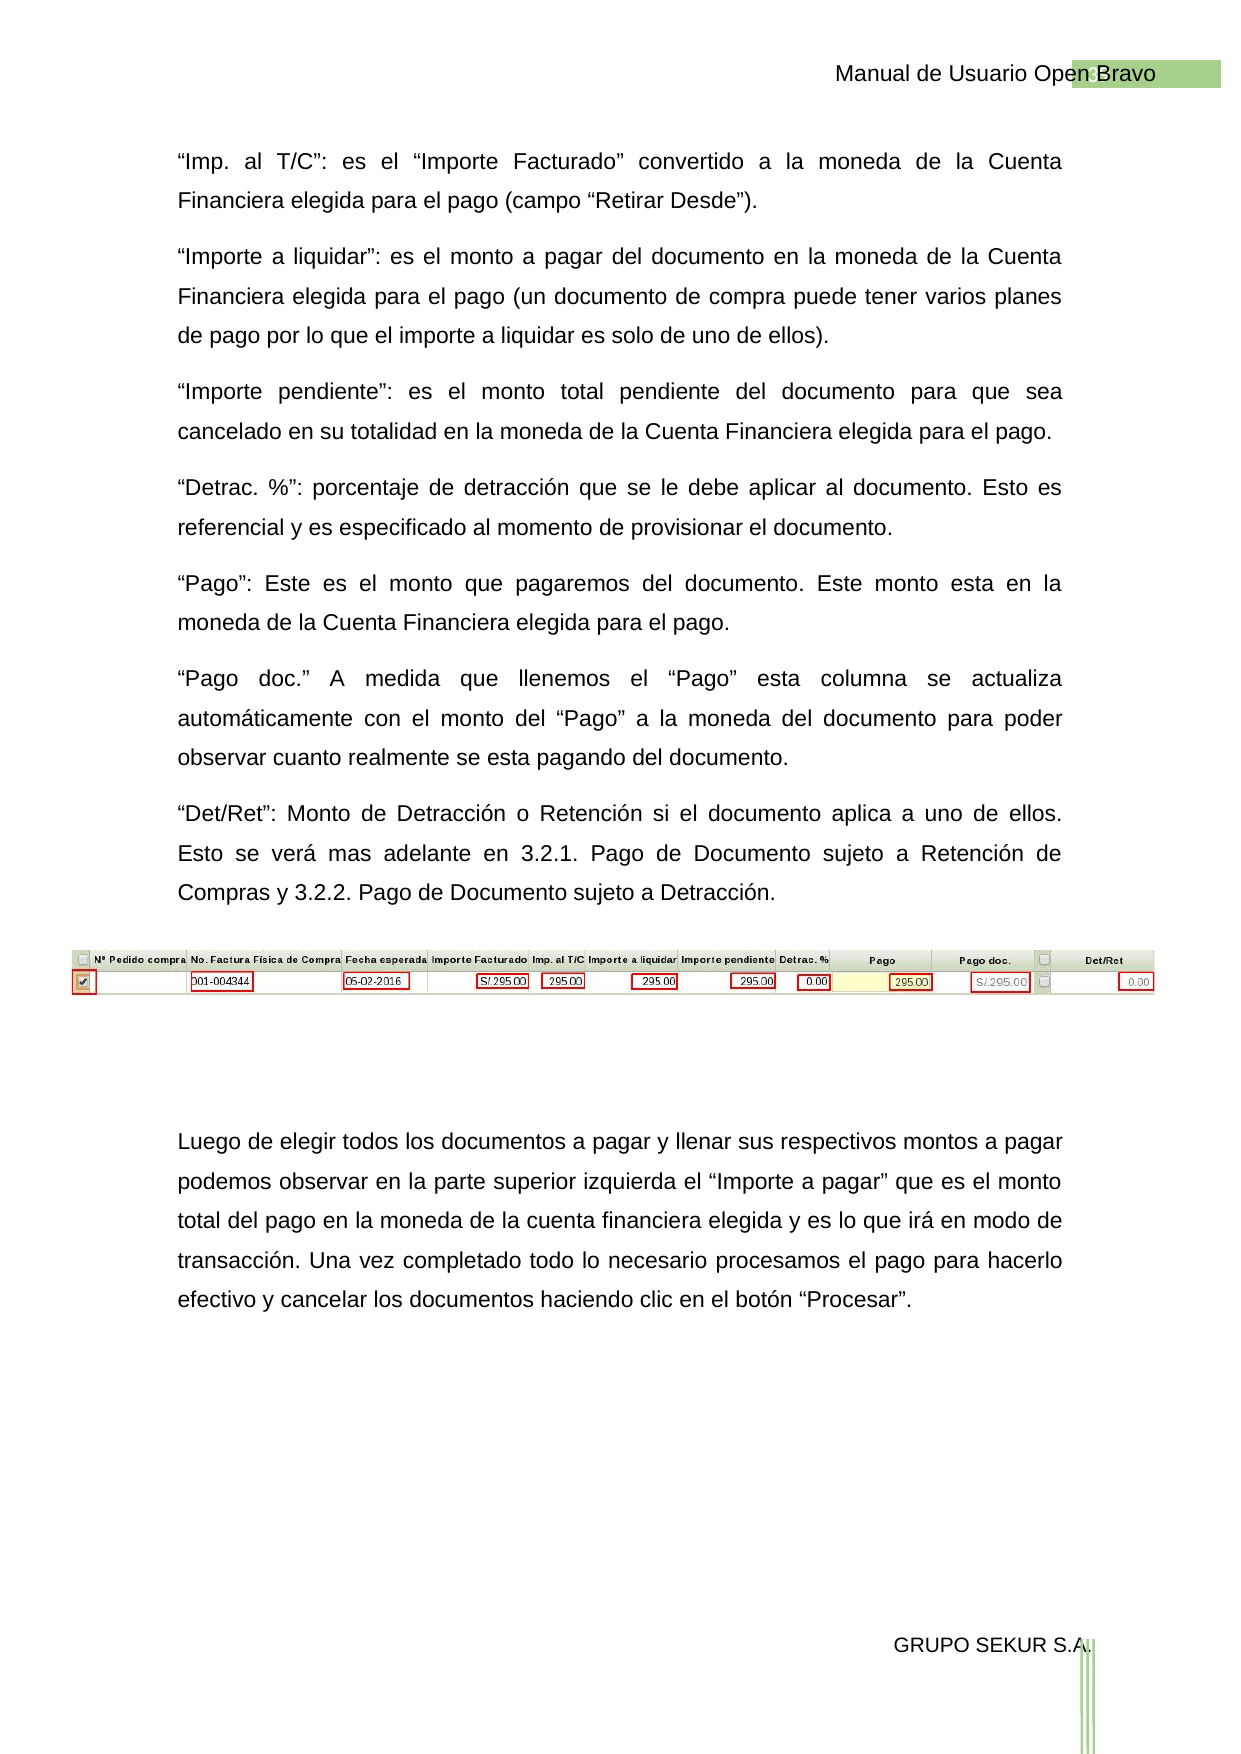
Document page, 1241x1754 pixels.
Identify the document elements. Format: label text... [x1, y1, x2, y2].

picture [71, 950, 1155, 996]
text “Imp. al T/C”: es el “Importe Facturado” convertido a la moneda de la Cuenta Financiera elegida para el pago (campo “Retirar Desde”). [177, 148, 1063, 213]
text Luego de elegir todos los documentos a pagar y llenar sus respectivos montos a pagar podemos observar en la parte superior izquierda el “Importe a pagar” que es el monto total del pago en la moneda de la cuenta financiera elegida y es lo que irá en modo de transacción. Una vez completado todo lo necesario procesamos el pago para hacerlo efectivo y cancelar los documentos haciendo clic en el botón “Procesar”. [177, 1128, 1063, 1313]
text “Pago doc.” A medida que llenemos el “Pago” esta columna se actualiza automáticamente con el monto del “Pago” a la moneda del documento para poder observar cuanto realmente se esta pagando del documento. [177, 665, 1063, 771]
text “Importe a liquidar”: es el monto a pagar del documento en la moneda de la Cuenta Financiera elegida para el pago (un documento de compra puede tener varios planes de pago por lo que el importe a liquidar es solo de uno de ellos). [177, 243, 1063, 348]
text “Pago”: Este es el monto que pagaremos del documento. Este monto esta en la moneda de la Cuenta Financiera elegida para el pago. [177, 569, 1063, 635]
text “Importe pendiente”: es el monto total pendiente del documento para que sea cancelado en su totalidad en la moneda de la Cuenta Financiera elegida para el pago. [177, 378, 1063, 444]
text “Detrac. %”: porcentaje de detracción que se le debe aplicar al documento. Esto es referencial y es especificado al momento de provisionar el documento. [177, 474, 1063, 540]
text “Det/Ret”: Monto de Detracción o Retención si el documento aplica a uno de ellos. Esto se verá mas adelante en 3.2.1. Pago de Documento sujeto a Retención de Compras y 3.2.2. Pago de Documento sujeto a Detracción. [177, 800, 1063, 906]
